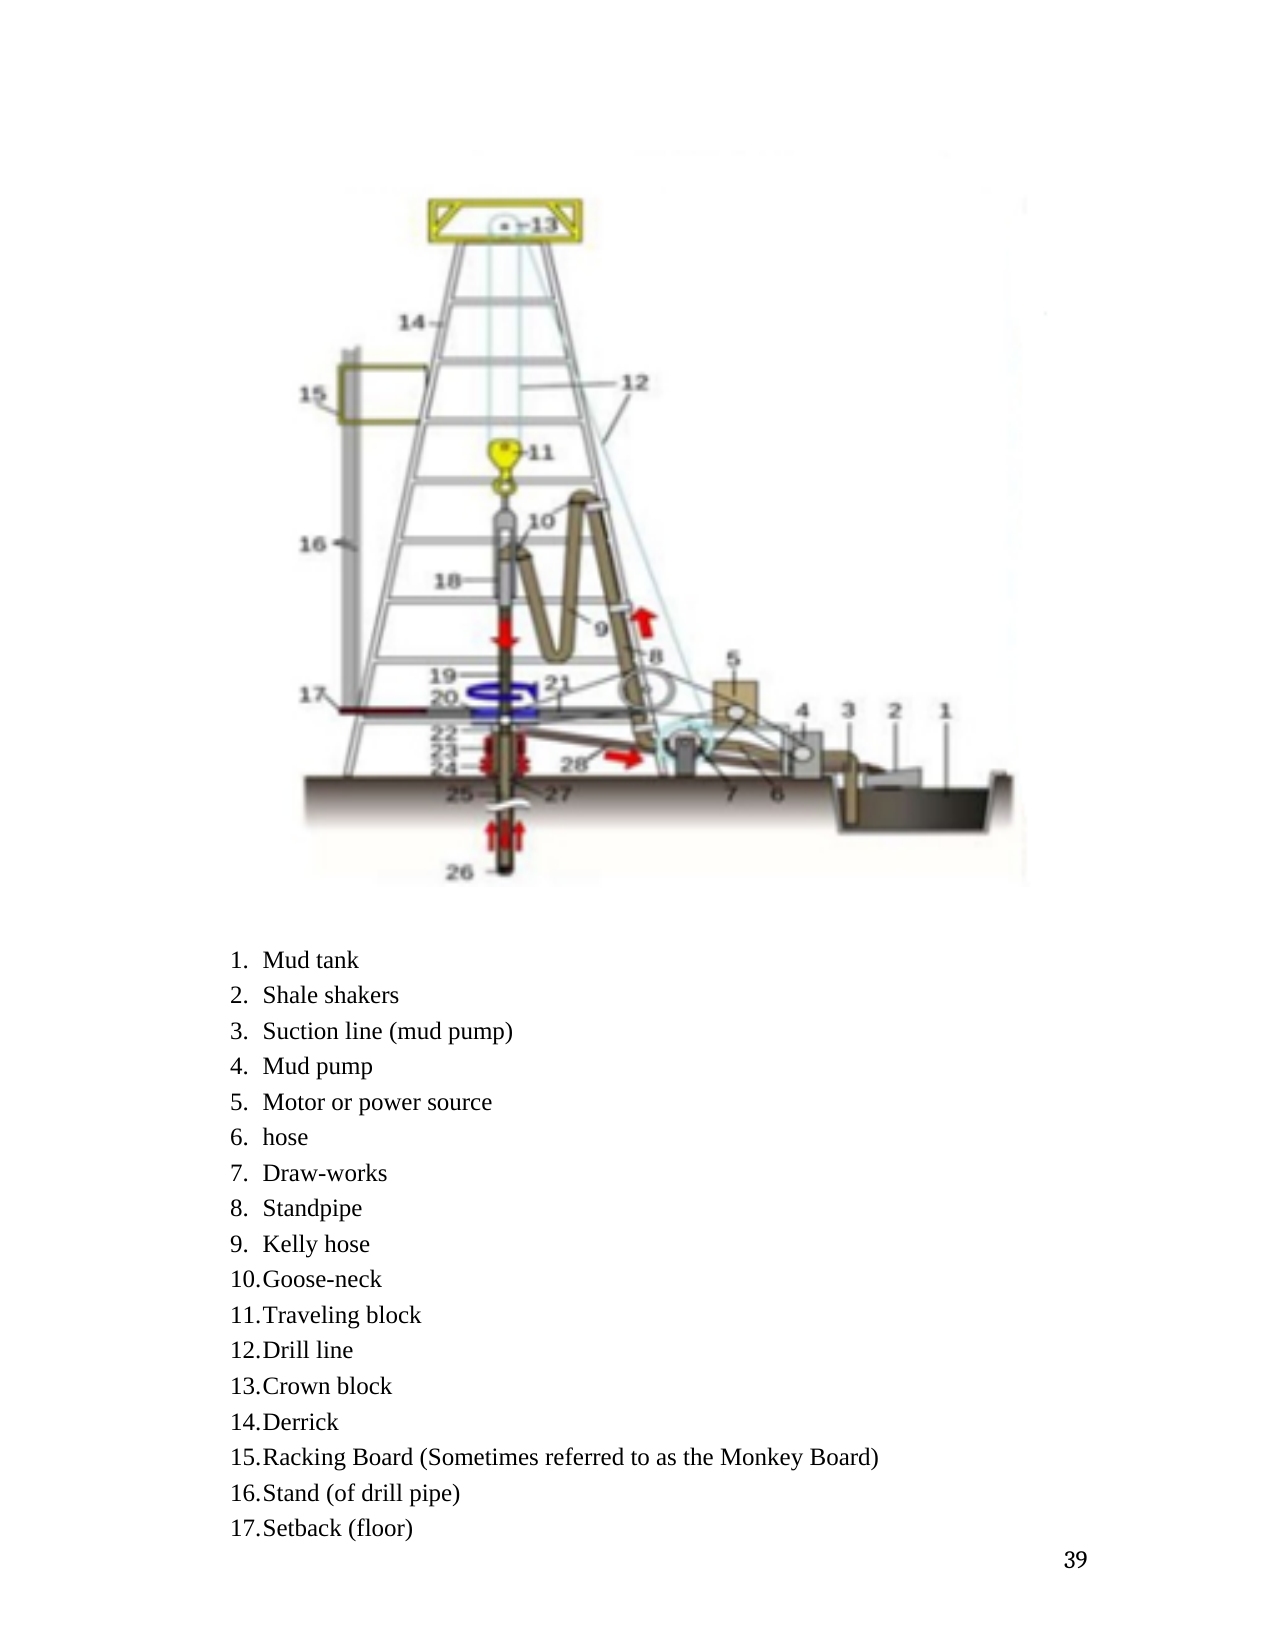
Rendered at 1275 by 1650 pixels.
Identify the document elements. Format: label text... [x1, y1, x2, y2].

list Traveling block [230, 1300, 1087, 1329]
list Suction line (mud pump) [230, 1016, 1087, 1044]
list Stand (of drill pipe) [230, 1478, 1087, 1506]
list Racking Board (Sometimes referred to as the Monkey Board) [230, 1442, 1087, 1471]
list Motor or power source [230, 1087, 1087, 1116]
picture [187, 150, 1050, 887]
list Setback (floor) [230, 1513, 1087, 1542]
list Mud pump [230, 1051, 1087, 1080]
list Goose-neck [230, 1264, 1087, 1293]
list Crown block [230, 1371, 1087, 1400]
list Mud tank [230, 945, 1087, 973]
list Kelly hose [230, 1229, 1087, 1258]
list Shale shakers [230, 980, 1087, 1009]
list Derrick [230, 1407, 1087, 1435]
list Drill line [230, 1336, 1087, 1364]
list Standpipe [230, 1193, 1087, 1222]
list Draw-works [230, 1158, 1087, 1187]
list hose [230, 1122, 1087, 1151]
